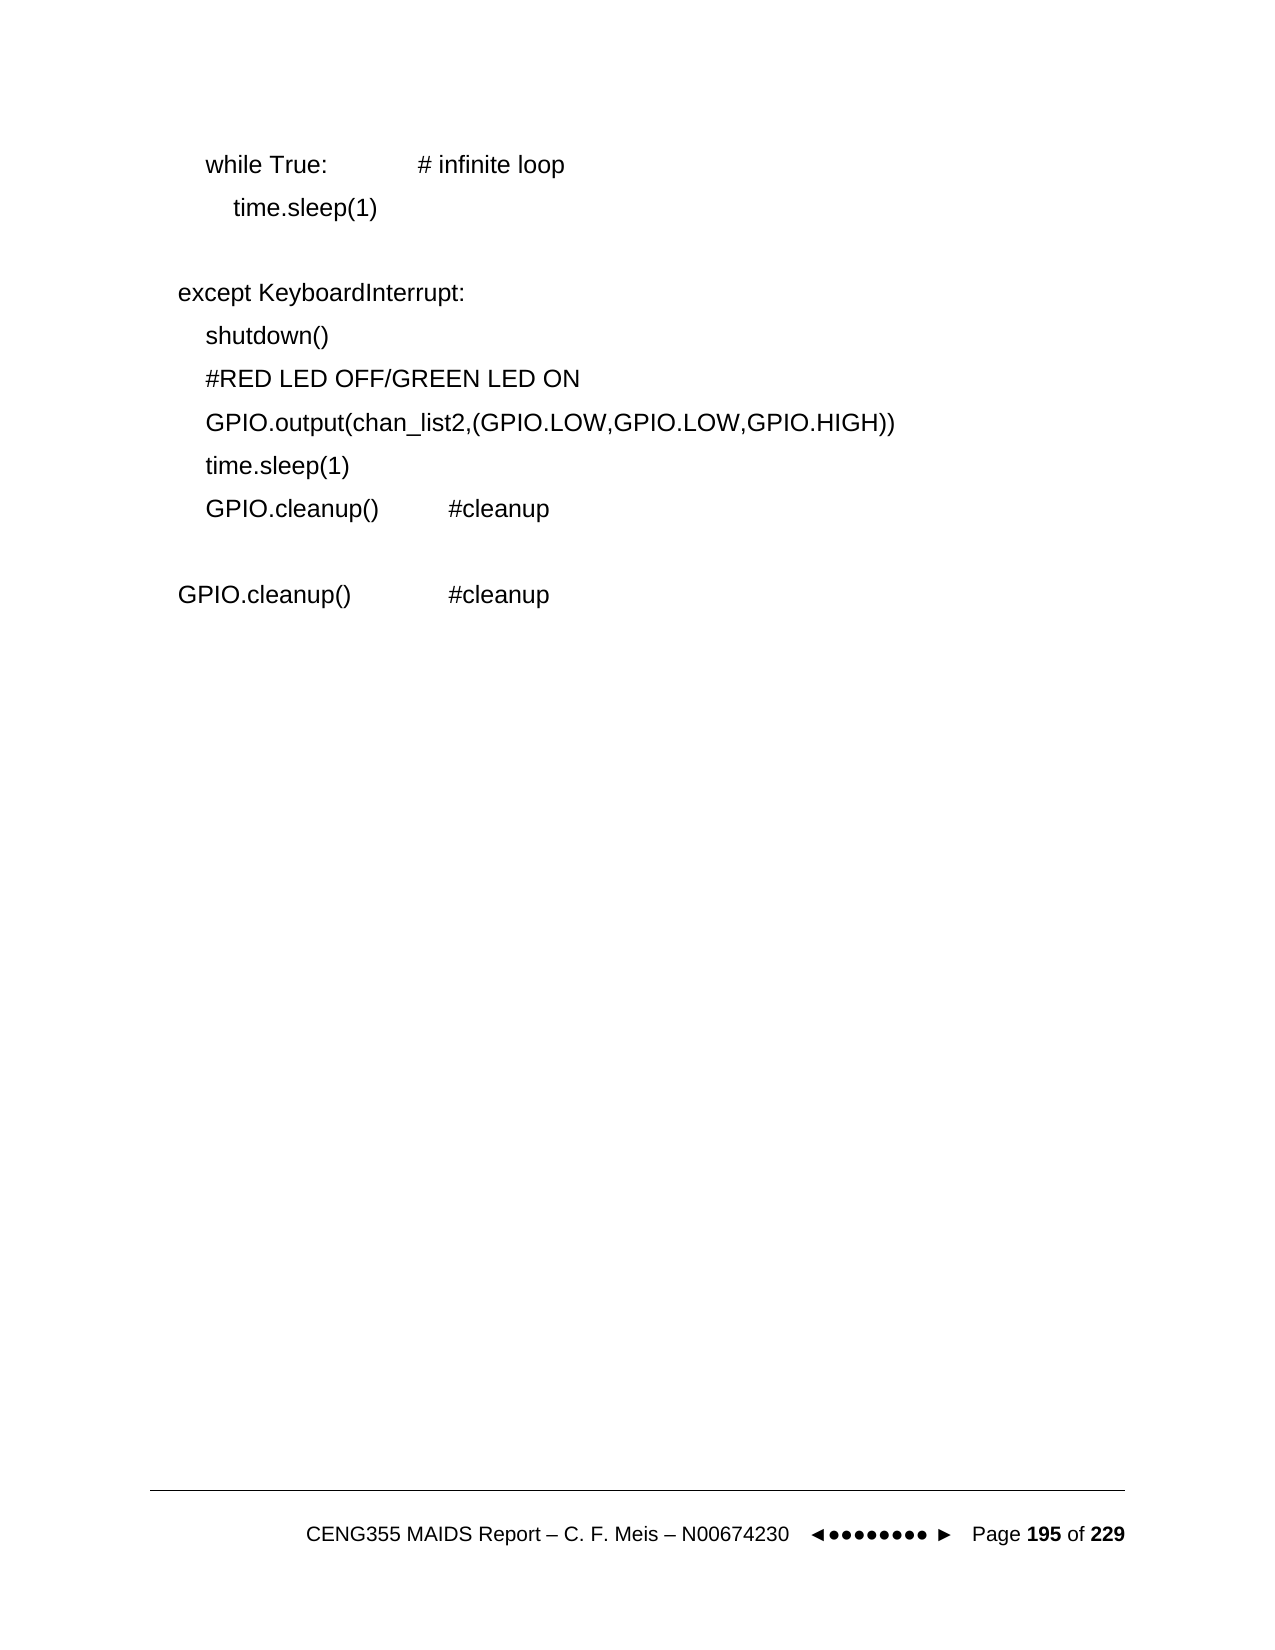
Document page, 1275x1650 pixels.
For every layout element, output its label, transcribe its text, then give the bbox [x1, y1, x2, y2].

text GPIO.cleanup() #cleanup [150, 494, 1125, 523]
text time.sleep(1) [150, 193, 1125, 222]
text shutdown() [150, 321, 1125, 350]
text time.sleep(1) [150, 451, 1125, 479]
text #RED LED OFF/GREEN LED ON [150, 364, 1125, 393]
text GPIO.cleanup() #cleanup [150, 580, 1125, 609]
text while True: # infinite loop [150, 150, 1125, 179]
text GPIO.output(chan_list2,(GPIO.LOW,GPIO.LOW,GPIO.HIGH)) [150, 408, 1125, 436]
text except KeyboardInterrupt: [150, 278, 1125, 307]
